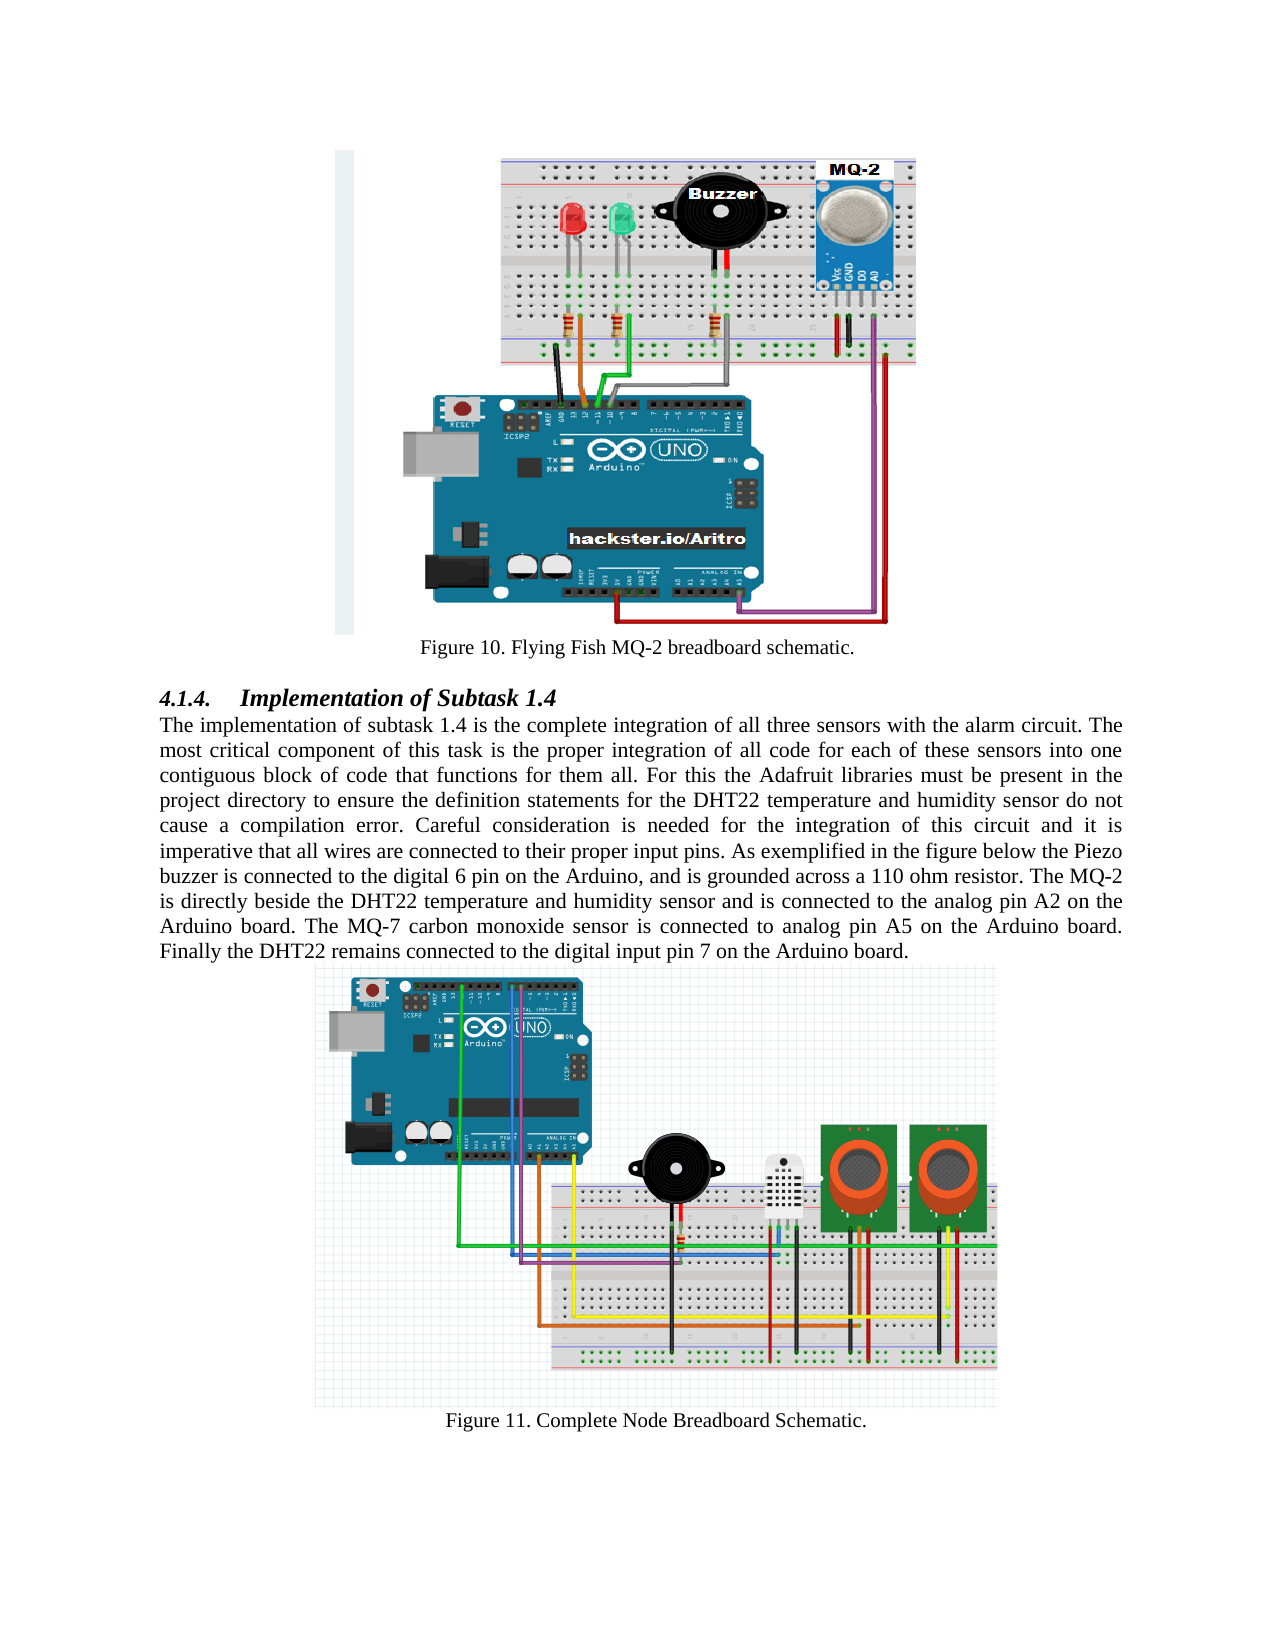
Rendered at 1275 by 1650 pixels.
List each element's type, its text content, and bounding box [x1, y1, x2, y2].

text Figure 10. Flying Fish MQ-2 breadboard schematic. [150, 635, 1125, 659]
list Implementation of Subtask 1.4 [159, 683, 1125, 712]
picture [335, 150, 940, 635]
text Figure 11. Complete Node Breadboard Schematic. [150, 1408, 1125, 1432]
text The implementation of subtask 1.4 is the complete integration of all three sensors with the alarm circuit. The most critical component of this task is the proper integration of all code for each of these sensors into one contiguous block of code that functions for them all. For this the Adafruit libraries must be present in the project directory to ensure the definition statements for the DHT22 temperature and humidity sensor do not cause a compilation error. Careful consideration is needed for the integration of this circuit and it is imperative that all wires are connected to their proper input pins. As exemplified in the figure below the Piezo buzzer is connected to the digital 6 pin on the Arduino, and is grounded across a 110 ohm resistor. The MQ-2 is directly beside the DHT22 temperature and humidity sensor and is connected to the analog pin A2 on the Arduino board. The MQ-7 carbon monoxide sensor is connected to analog pin A5 on the Arduino board. Finally the DHT22 remains connected to the digital input pin 7 on the Arduino board. [159, 712, 1125, 964]
picture [315, 963, 998, 1409]
